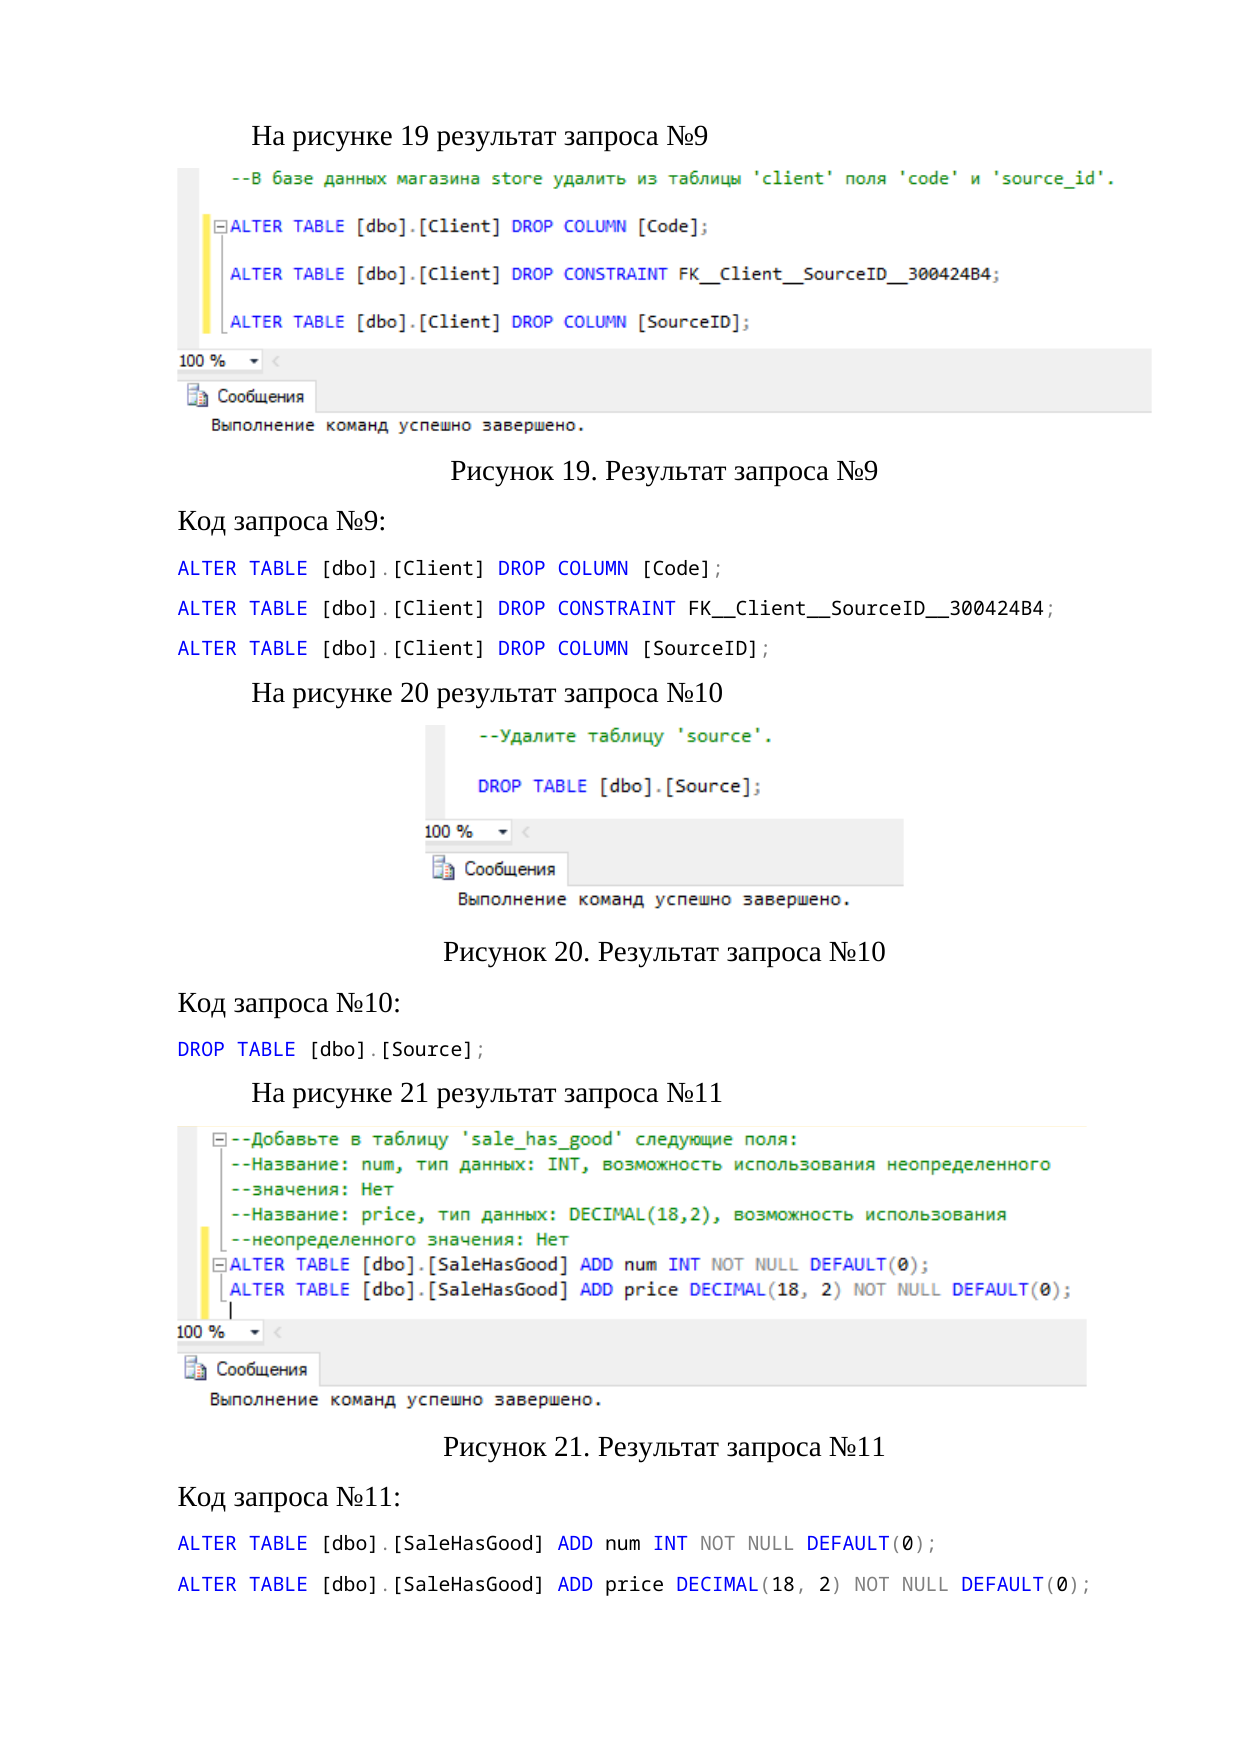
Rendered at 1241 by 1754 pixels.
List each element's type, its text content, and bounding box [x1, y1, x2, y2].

text На рисунке 20 результат запроса №10 [177, 675, 1152, 708]
text ALTER TABLE [dbo].[Client] DROP CONSTRAINT FK__Client__SourceID__300424B4; [177, 594, 1152, 621]
text Код запроса №10: [177, 985, 1152, 1018]
picture [177, 168, 1152, 440]
text На рисунке 21 результат запроса №11 [177, 1076, 1152, 1109]
text ALTER TABLE [dbo].[SaleHasGood] ADD num INT NOT NULL DEFAULT(0); [177, 1529, 1152, 1557]
text Рисунок 21. Результат запроса №11 [177, 1429, 1152, 1462]
text Код запроса №11: [177, 1479, 1152, 1513]
text Рисунок 20. Результат запроса №10 [177, 934, 1152, 968]
picture [177, 1126, 1087, 1415]
text Код запроса №9: [177, 503, 1152, 537]
picture [425, 725, 904, 921]
text Рисунок 19. Результат запроса №9 [177, 453, 1152, 487]
text ALTER TABLE [dbo].[Client] DROP COLUMN [Code]; [177, 554, 1152, 581]
text ALTER TABLE [dbo].[Client] DROP COLUMN [SourceID]; [177, 634, 1152, 662]
text На рисунке 19 результат запроса №9 [177, 118, 1152, 152]
text DROP TABLE [dbo].[Source]; [177, 1035, 1152, 1062]
text ALTER TABLE [dbo].[SaleHasGood] ADD price DECIMAL(18, 2) NOT NULL DEFAULT(0); [177, 1570, 1152, 1597]
